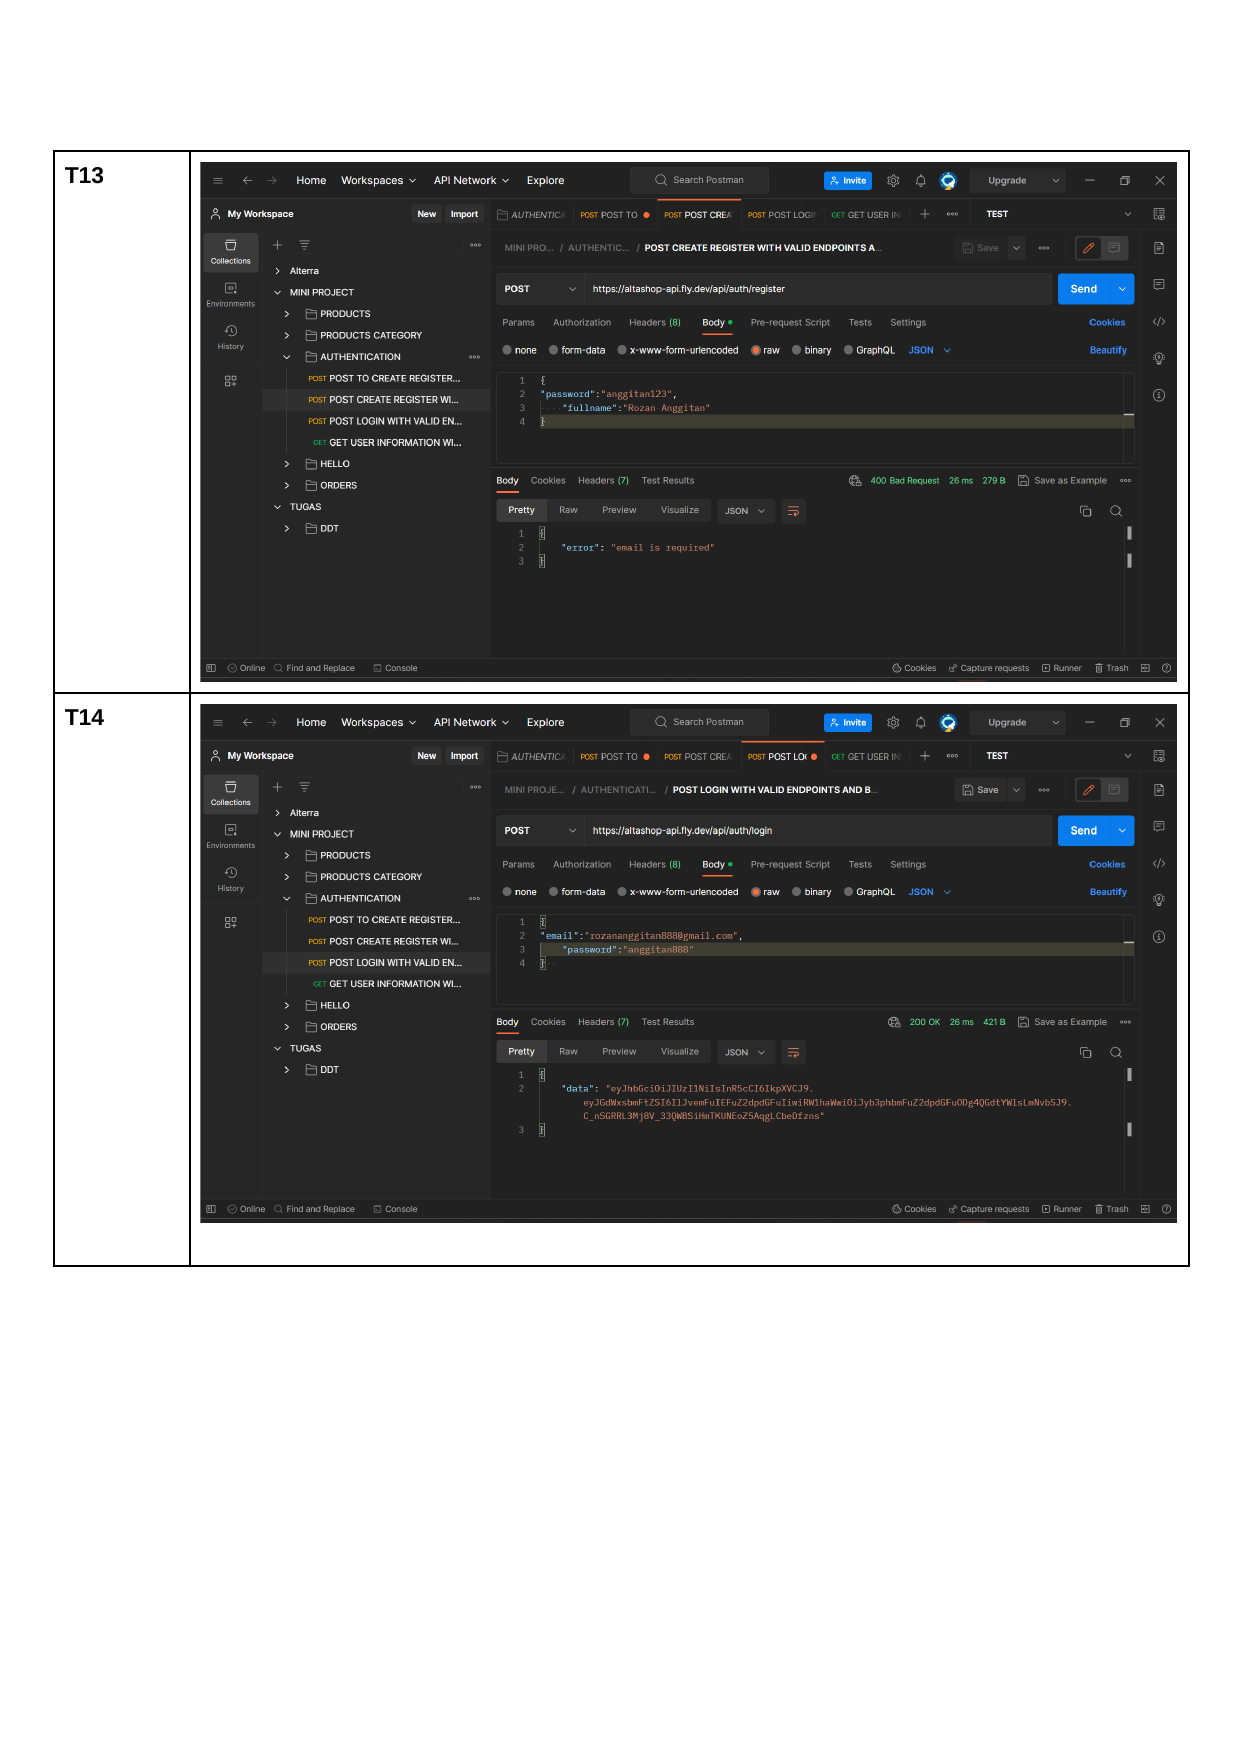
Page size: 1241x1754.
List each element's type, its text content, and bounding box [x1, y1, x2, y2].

table_cell T13 [55, 152, 189, 692]
table_cell [191, 694, 1188, 1265]
table_cell T14 [55, 694, 189, 1265]
picture [200, 162, 1177, 682]
table_cell [191, 152, 1188, 692]
picture [200, 704, 1177, 1223]
